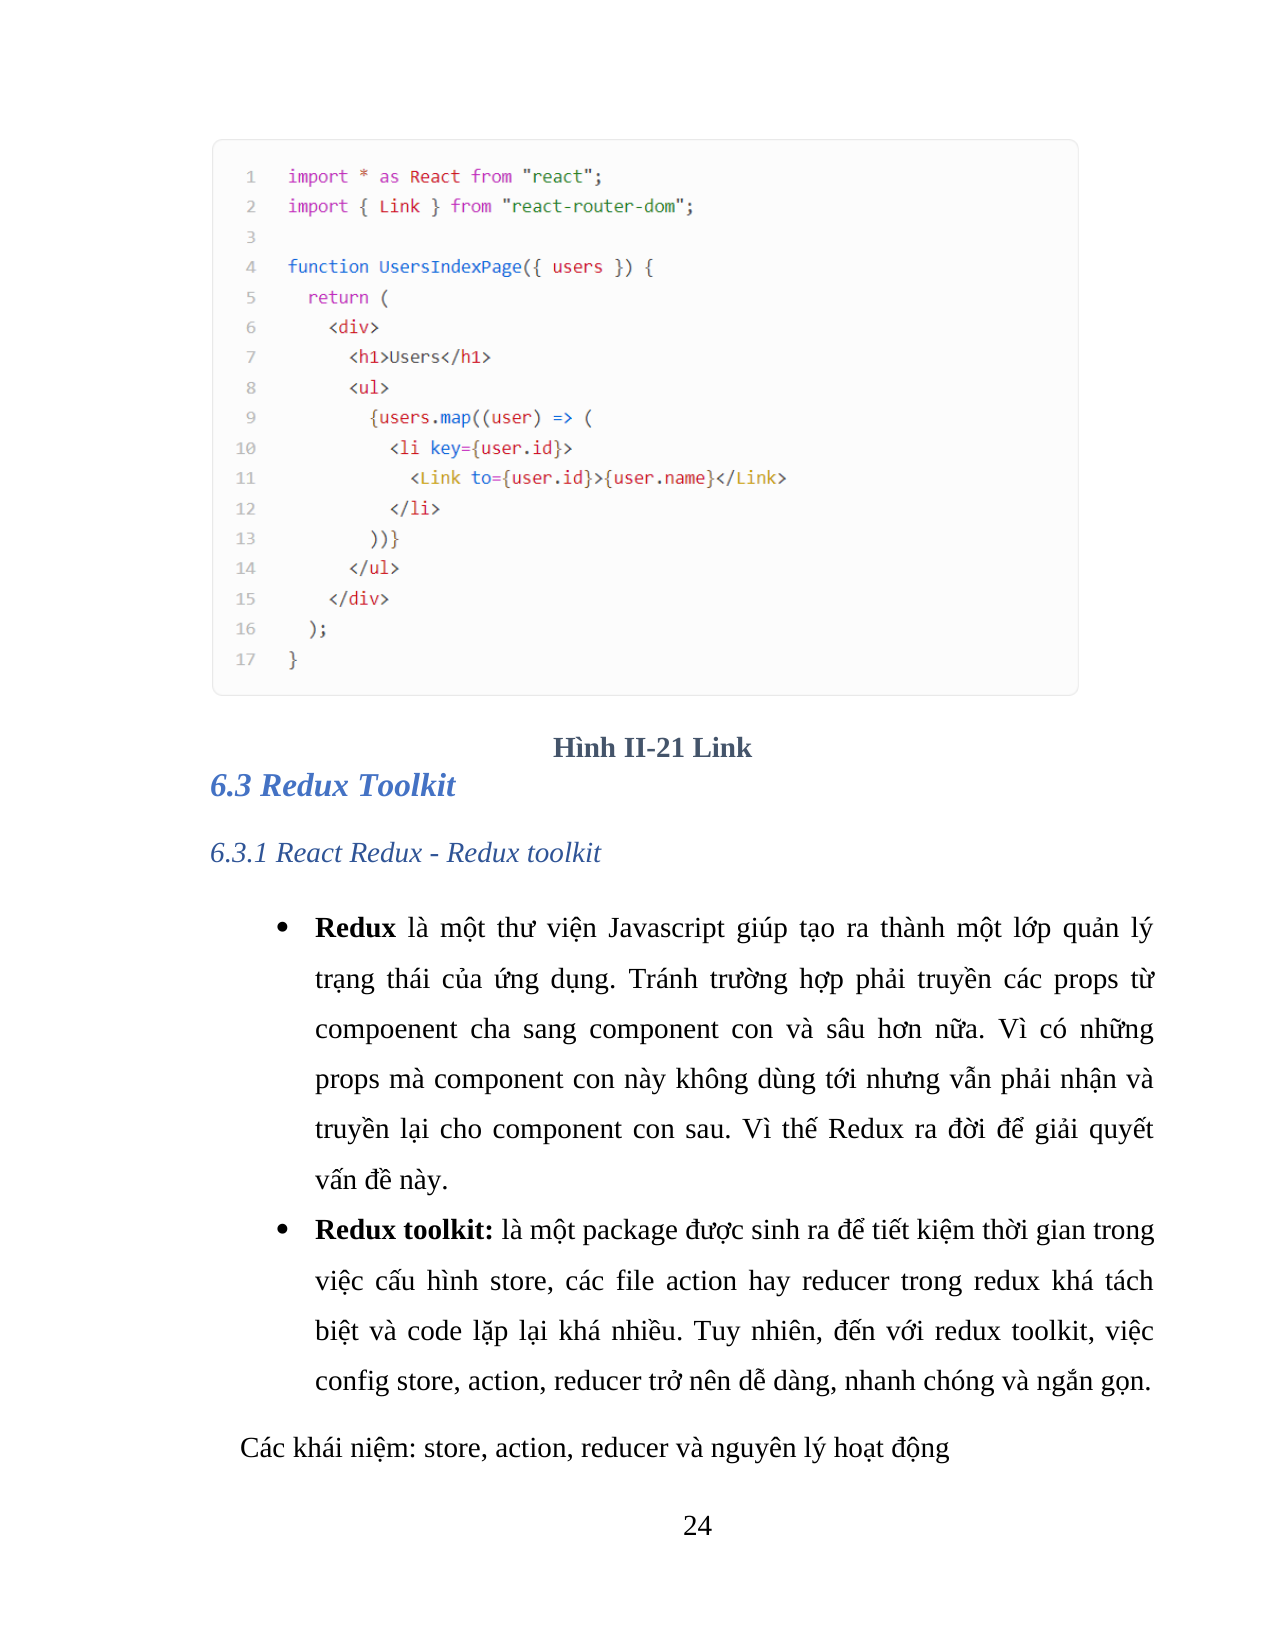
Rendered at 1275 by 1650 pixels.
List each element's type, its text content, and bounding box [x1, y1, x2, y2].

list Redux là một thư viện Javascript giúp tạo ra thành một lớp quản lý trạng thái của ứng dụng. Tránh trường hợp phải truyền các props từ compoenent cha sang component con và sâu hơn nữa. Vì có những props mà component con này không dùng tới nhưng vẫn phải nhận và truyền lại cho component con sau. Vì thế Redux ra đời để giải quyết vấn đề này. [277, 910, 1155, 1196]
picture [210, 137, 1079, 697]
text Các khái niệm: store, action, reducer và nguyên lý hoạt động [210, 1430, 1155, 1464]
list Redux toolkit: là một package được sinh ra để tiết kiệm thời gian trong việc cấu hình store, các file action hay reducer trong redux khá tách biệt và code lặp lại khá nhiều. Tuy nhiên, đến với redux toolkit, việc config store, action, reducer trở nên dễ dàng, nhanh chóng và ngắn gọn. [277, 1212, 1155, 1397]
subtitle React Redux - Redux toolkit [210, 835, 1155, 868]
